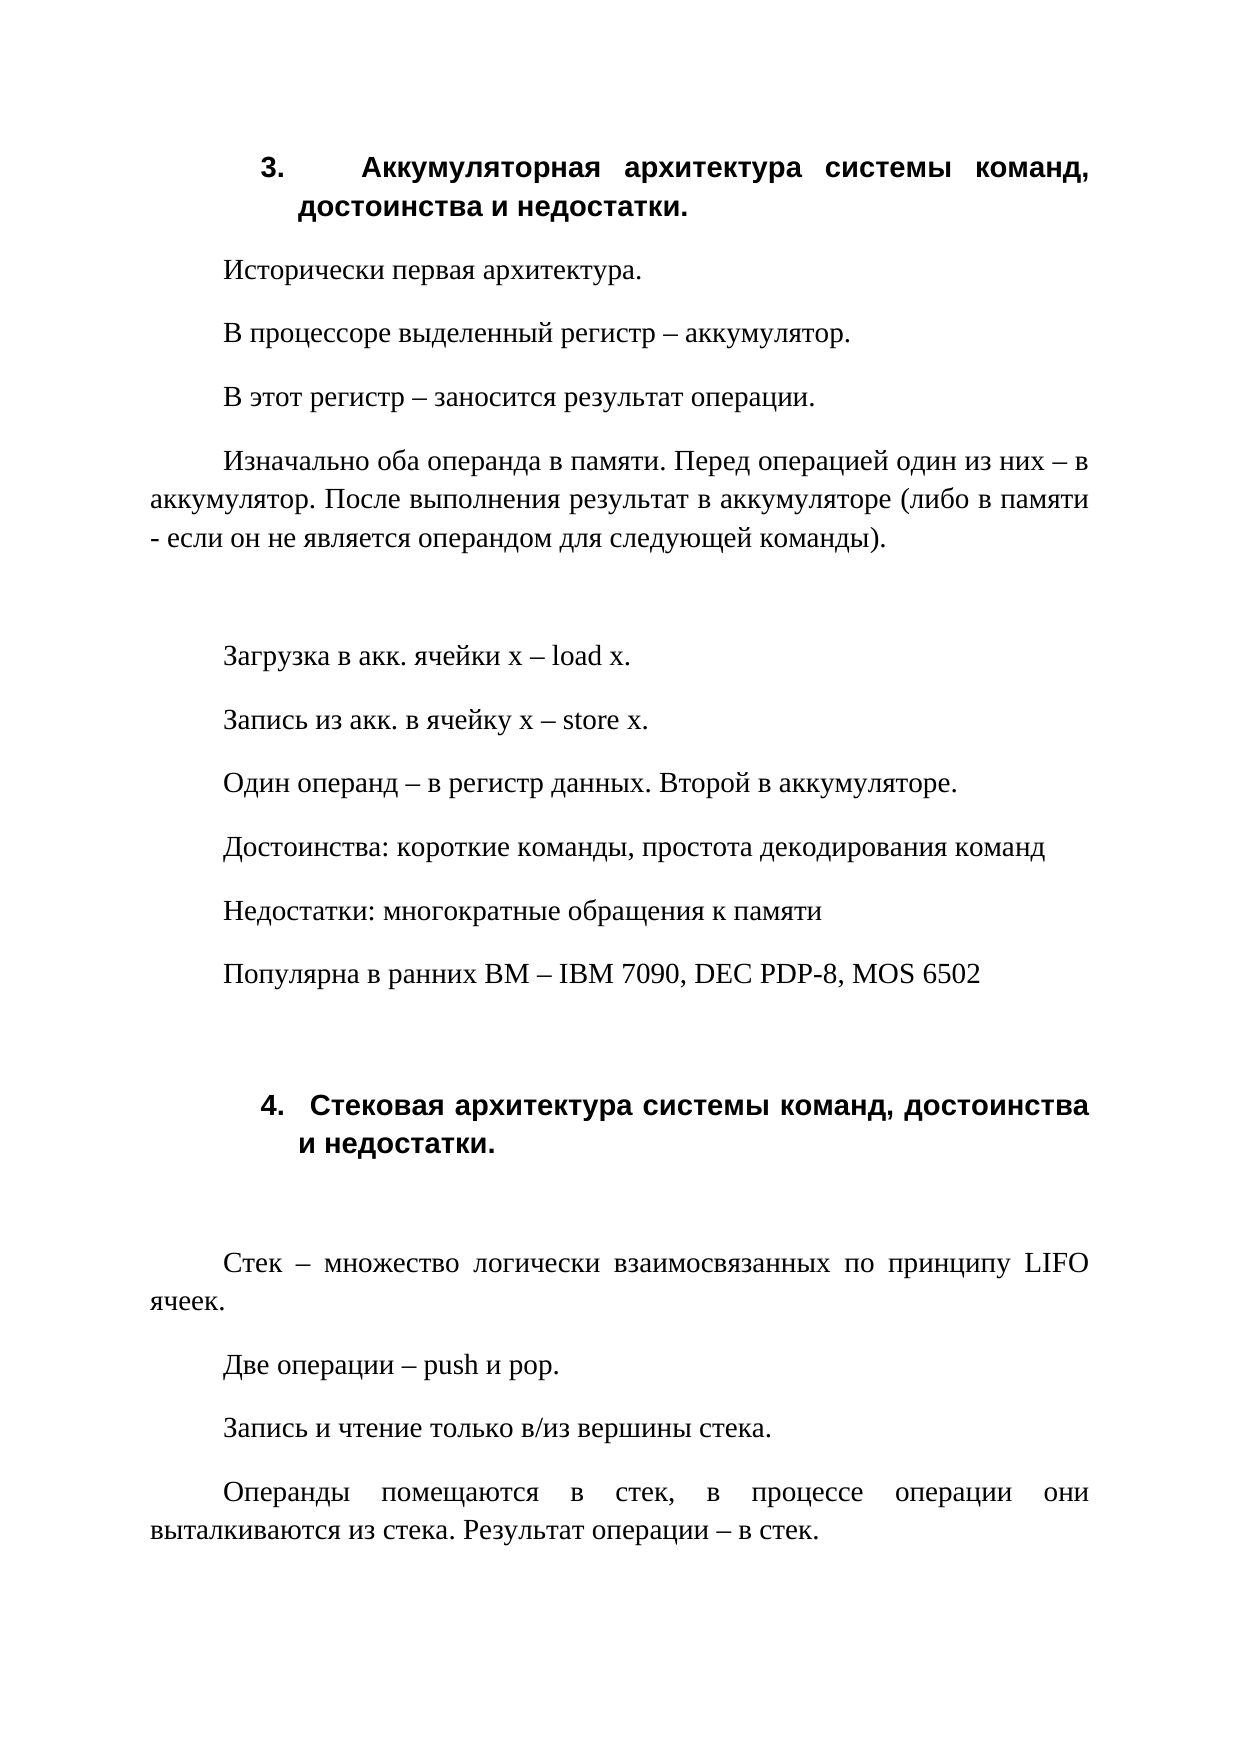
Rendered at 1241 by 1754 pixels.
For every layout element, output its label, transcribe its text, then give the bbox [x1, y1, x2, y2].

text В этот регистр – заносится результат операции. [150, 379, 1090, 413]
text Один операнд – в регистр данных. Второй в аккумуляторе. [150, 766, 1090, 799]
text В процессоре выделенный регистр – аккумулятор. [150, 316, 1090, 349]
text Запись из акк. в ячейку x – store x. [150, 702, 1090, 736]
text Достоинства: короткие команды, простота декодирования команд [150, 829, 1090, 863]
text Загрузка в акк. ячейки x – load x. [150, 638, 1090, 672]
text Две операции – push и pop. [150, 1347, 1090, 1380]
text Изначально оба операнда в памяти. Перед операцией один из них – в аккумулятор. После выполнения результат в аккумуляторе (либо в памяти - если он не является операндом для следующей команды). [150, 443, 1090, 553]
subtitle 4. Стековая архитектура системы команд, достоинства и недостатки. [260, 1087, 1090, 1159]
text Запись и чтение только в/из вершины стека. [150, 1410, 1090, 1444]
text Операнды помещаются в стек, в процессе операции они выталкиваются из стека. Результат операции – в стек. [150, 1474, 1090, 1546]
text Стек – множество логически взаимосвязанных по принципу LIFO ячеек. [150, 1245, 1090, 1317]
subtitle 3. Аккумуляторная архитектура системы команд, достоинства и недостатки. [260, 150, 1090, 222]
text Исторически первая архитектура. [150, 252, 1090, 286]
text Недостатки: многократные обращения к памяти [150, 893, 1090, 926]
text Популярна в ранних ВМ – IBM 7090, DEC PDP-8, MOS 6502 [150, 956, 1090, 990]
